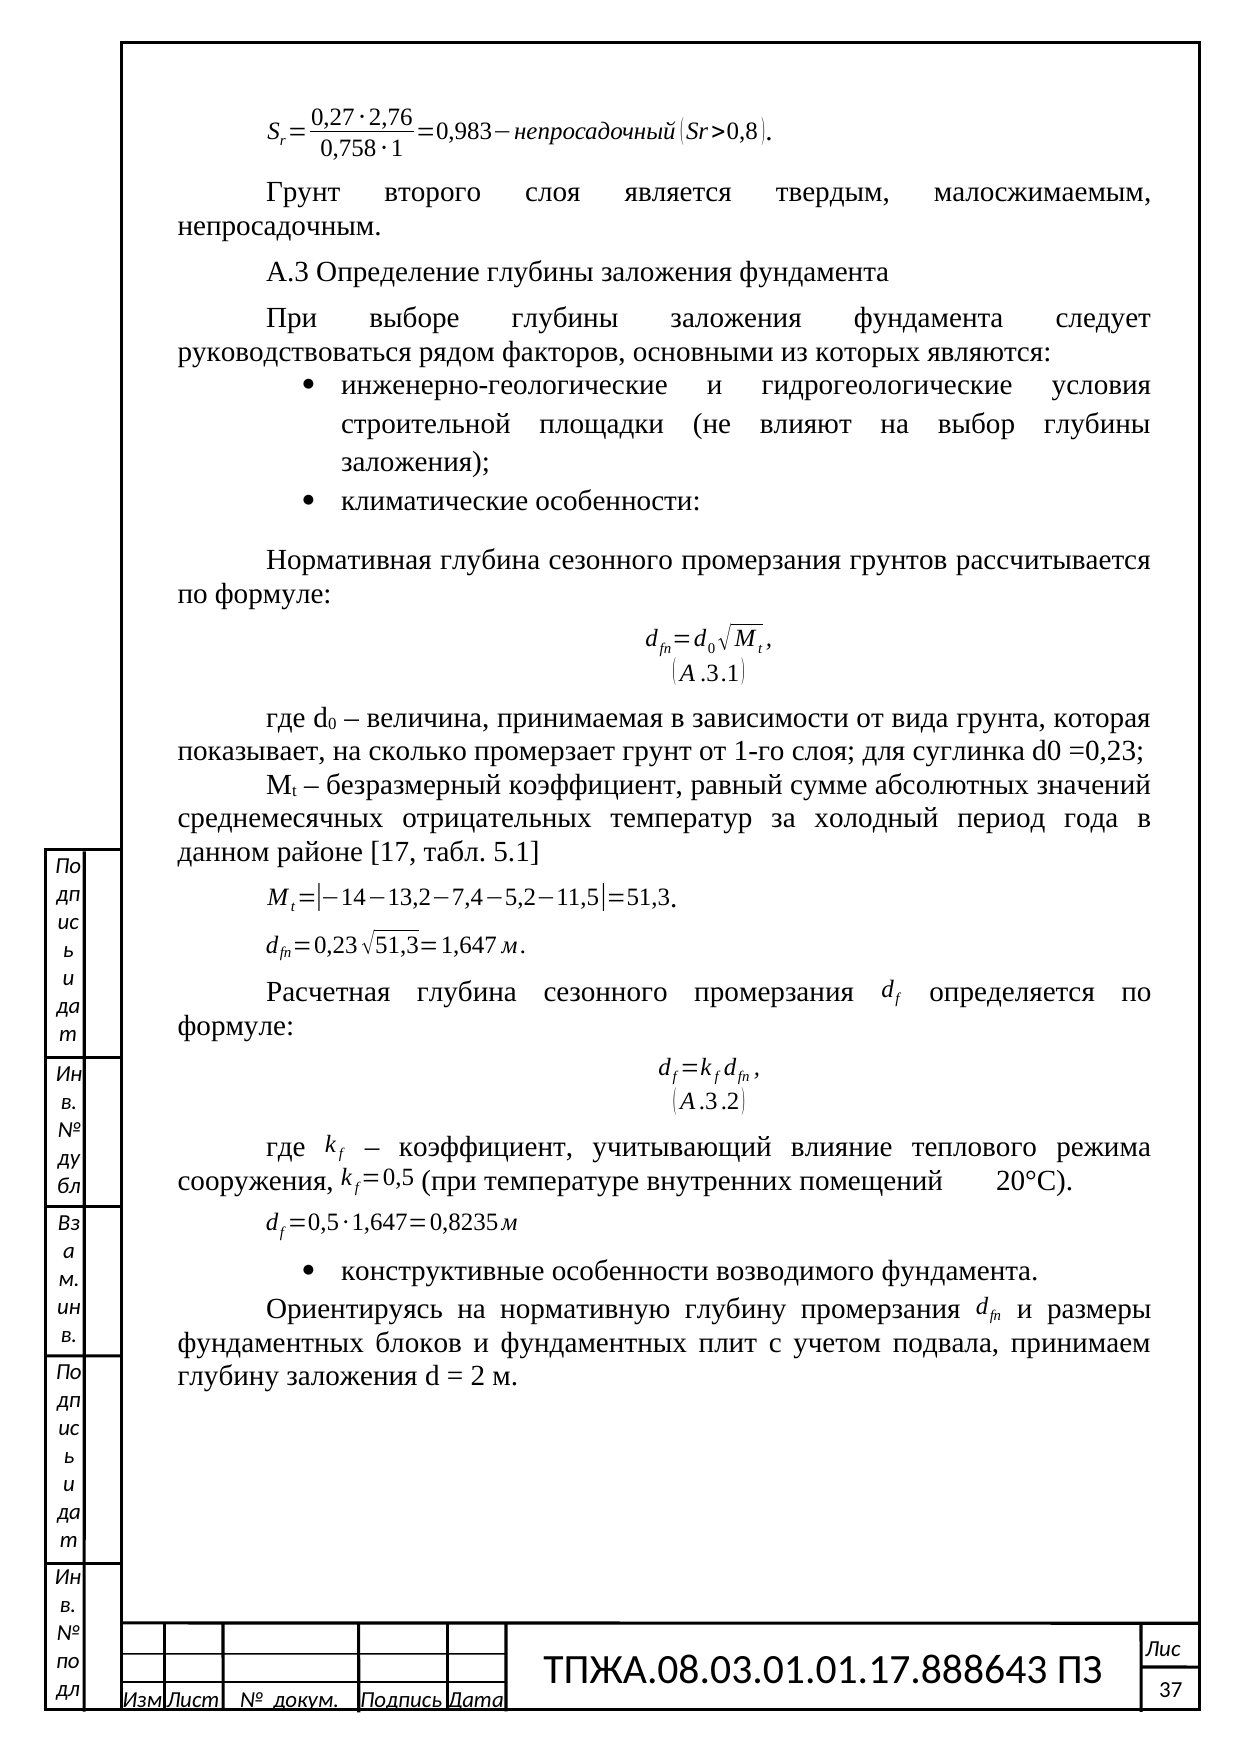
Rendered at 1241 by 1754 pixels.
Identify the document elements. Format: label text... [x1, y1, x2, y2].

text . [177, 103, 1152, 162]
text где d0 – величина, принимаемая в зависимости от вида грунта, которая показывает, на сколько промерзает грунт от 1-го слоя; для суглинка d0 =0,23; [177, 700, 1152, 767]
text А.3 Определение глубины заложения фундамента [177, 254, 1152, 288]
list инженерно-геологические и гидрогеологические условия строительной площадки (не влияют на выбор глубины заложения); [303, 367, 1152, 478]
text где – коэффициент, учитывающий влияние теплового режима сооружения, (при температуре внутренних помещений 20°С). [177, 1129, 1152, 1196]
text Mt – безразмерный коэффициент, равный сумме абсолютных значений среднемесячных отрицательных температур за холодный период года в данном районе [17, табл. 5.1] [177, 767, 1152, 868]
text . [177, 880, 1152, 916]
list конструктивные особенности возводимого фундамента. [303, 1253, 1152, 1286]
list климатические особенности: [303, 483, 1152, 517]
text Грунт второго слоя является твердым, малосжимаемым, непросадочным. [177, 174, 1152, 242]
text При выборе глубины заложения фундамента следует руководствоваться рядом факторов, основными из которых являются: [177, 300, 1152, 367]
text Ориентируясь на нормативную глубину промерзания и размеры фундаментных блоков и фундаментных плит с учетом подвала, принимаем глубину заложения d = 2 м. [177, 1291, 1152, 1392]
text Расчетная глубина сезонного промерзания определяется по формуле: [177, 974, 1152, 1041]
text Нормативная глубина сезонного промерзания грунтов рассчитывается по формуле: [177, 542, 1152, 609]
